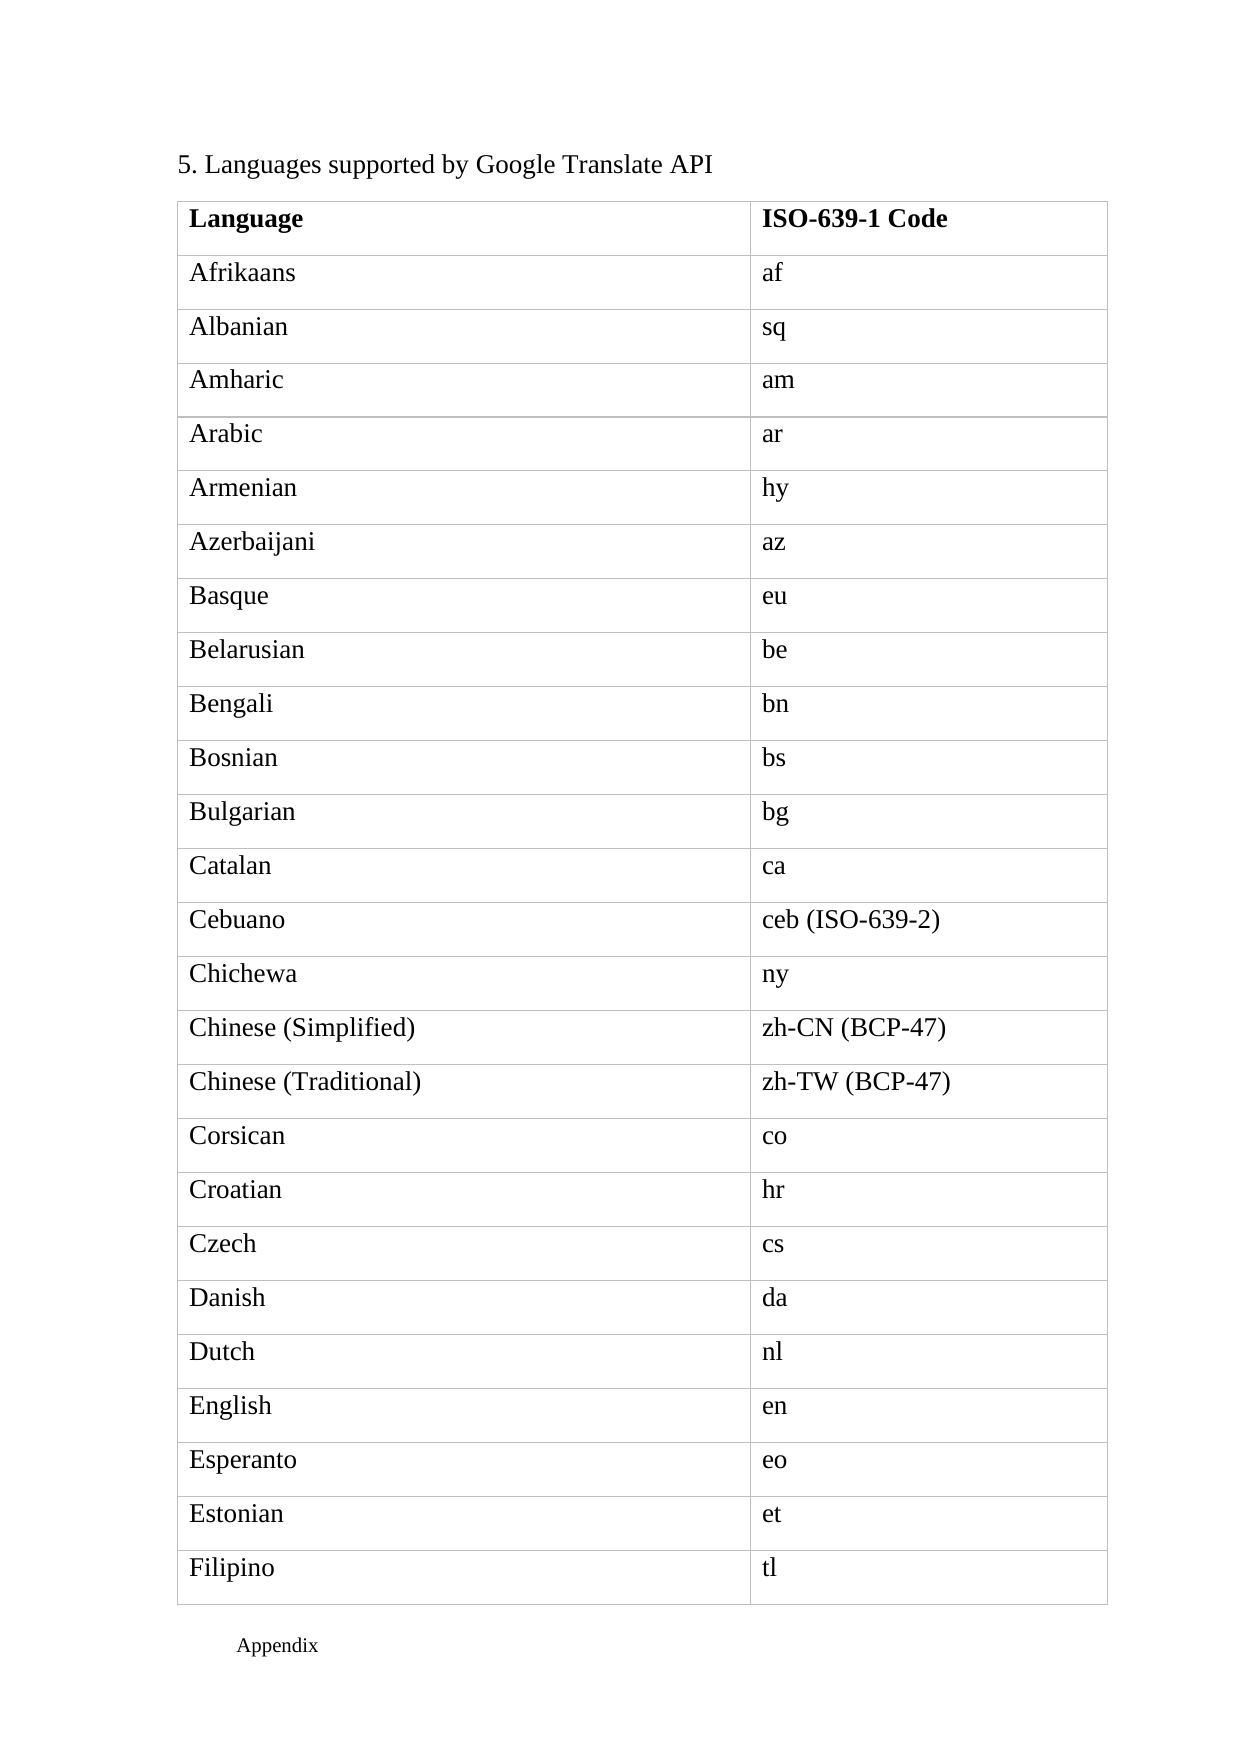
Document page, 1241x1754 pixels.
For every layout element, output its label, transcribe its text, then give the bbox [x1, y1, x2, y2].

table_cell am [751, 364, 1107, 416]
table_cell en [751, 1389, 1107, 1442]
table_cell cs [751, 1227, 1107, 1280]
table_cell Azerbaijani [178, 525, 750, 578]
table_cell Czech [178, 1227, 750, 1280]
table_cell Albanian [178, 310, 750, 362]
table_cell eo [751, 1443, 1107, 1496]
table_cell eu [751, 579, 1107, 632]
table_cell Afrikaans [178, 256, 750, 308]
table_cell Dutch [178, 1335, 750, 1388]
table_cell Bosnian [178, 741, 750, 794]
table_cell Bengali [178, 687, 750, 740]
table_cell ar [751, 418, 1107, 470]
table_header ISO-639-1 Code [751, 202, 1107, 254]
table_cell da [751, 1281, 1107, 1334]
table_cell az [751, 525, 1107, 578]
table_cell et [751, 1497, 1107, 1549]
table_cell co [751, 1119, 1107, 1172]
table_cell Estonian [178, 1497, 750, 1549]
table_cell nl [751, 1335, 1107, 1388]
table_cell Esperanto [178, 1443, 750, 1496]
table_cell bs [751, 741, 1107, 794]
table_cell Bulgarian [178, 795, 750, 848]
table_cell zh-TW (BCP-47) [751, 1065, 1107, 1118]
table_header Language [178, 202, 750, 254]
table_cell Armenian [178, 471, 750, 524]
table_cell Filipino [178, 1551, 750, 1603]
table_cell Basque [178, 579, 750, 632]
table_cell Corsican [178, 1119, 750, 1172]
text 5. Languages supported by Google Translate API [177, 148, 1122, 179]
table_cell English [178, 1389, 750, 1442]
table_cell tl [751, 1551, 1107, 1603]
table_cell Belarusian [178, 633, 750, 686]
table_cell be [751, 633, 1107, 686]
table_cell zh-CN (BCP-47) [751, 1011, 1107, 1064]
table_cell ny [751, 957, 1107, 1010]
table_cell bg [751, 795, 1107, 848]
table_cell af [751, 256, 1107, 308]
table_cell hy [751, 471, 1107, 524]
table_cell Cebuano [178, 903, 750, 956]
table_cell bn [751, 687, 1107, 740]
table_cell Chichewa [178, 957, 750, 1010]
table_cell Chinese (Traditional) [178, 1065, 750, 1118]
table_cell Chinese (Simplified) [178, 1011, 750, 1064]
table_cell Croatian [178, 1173, 750, 1226]
table_cell Danish [178, 1281, 750, 1334]
table_cell Arabic [178, 418, 750, 470]
table_cell ca [751, 849, 1107, 902]
table_cell hr [751, 1173, 1107, 1226]
table_cell Catalan [178, 849, 750, 902]
table_cell Amharic [178, 364, 750, 416]
table_cell sq [751, 310, 1107, 362]
table_cell ceb (ISO-639-2) [751, 903, 1107, 956]
